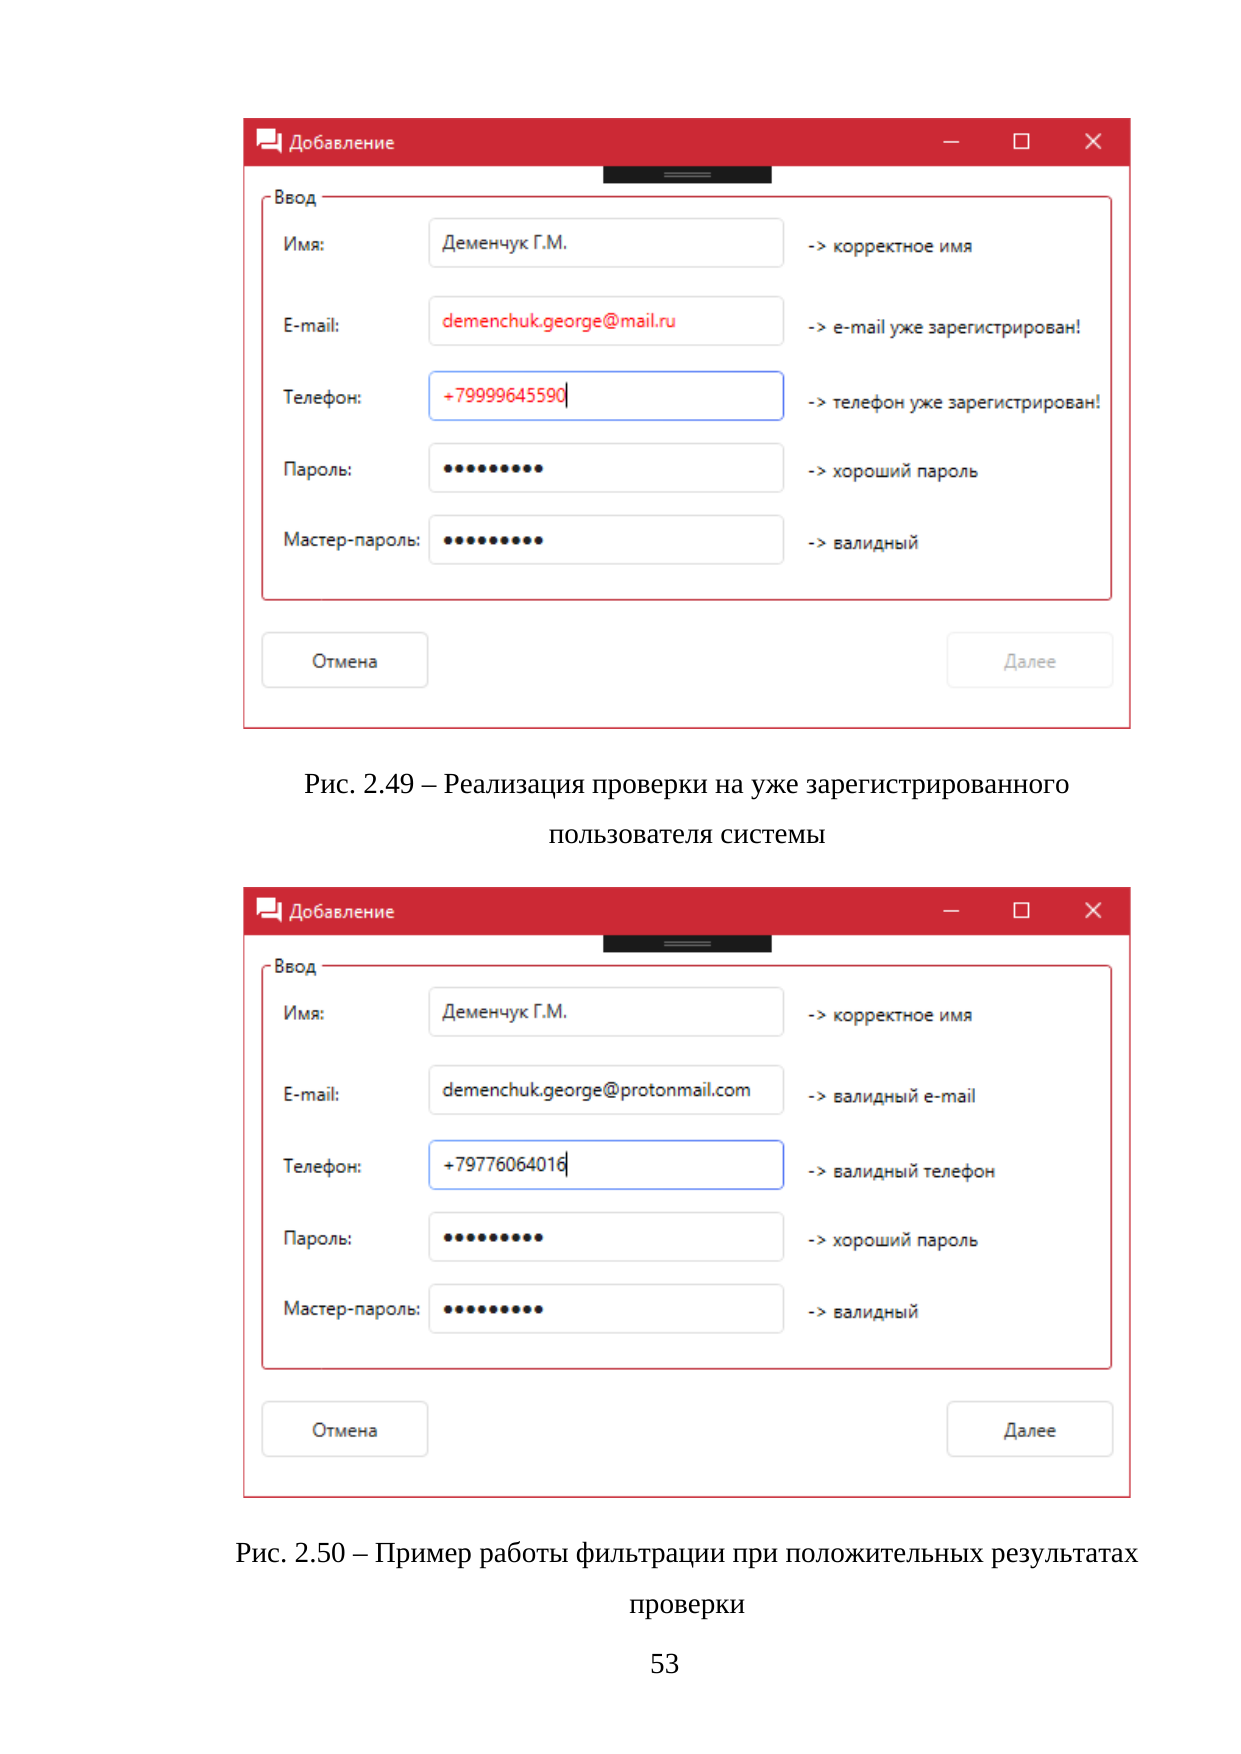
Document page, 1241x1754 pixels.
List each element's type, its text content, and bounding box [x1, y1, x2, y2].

picture [243, 887, 1131, 1498]
text Рис. 2.50 – Пример работы фильтрации при положительных результатах проверки [222, 1536, 1152, 1619]
picture [243, 118, 1131, 729]
text Рис. 2.49 – Реализация проверки на уже зарегистрированного пользователя системы [222, 766, 1152, 850]
